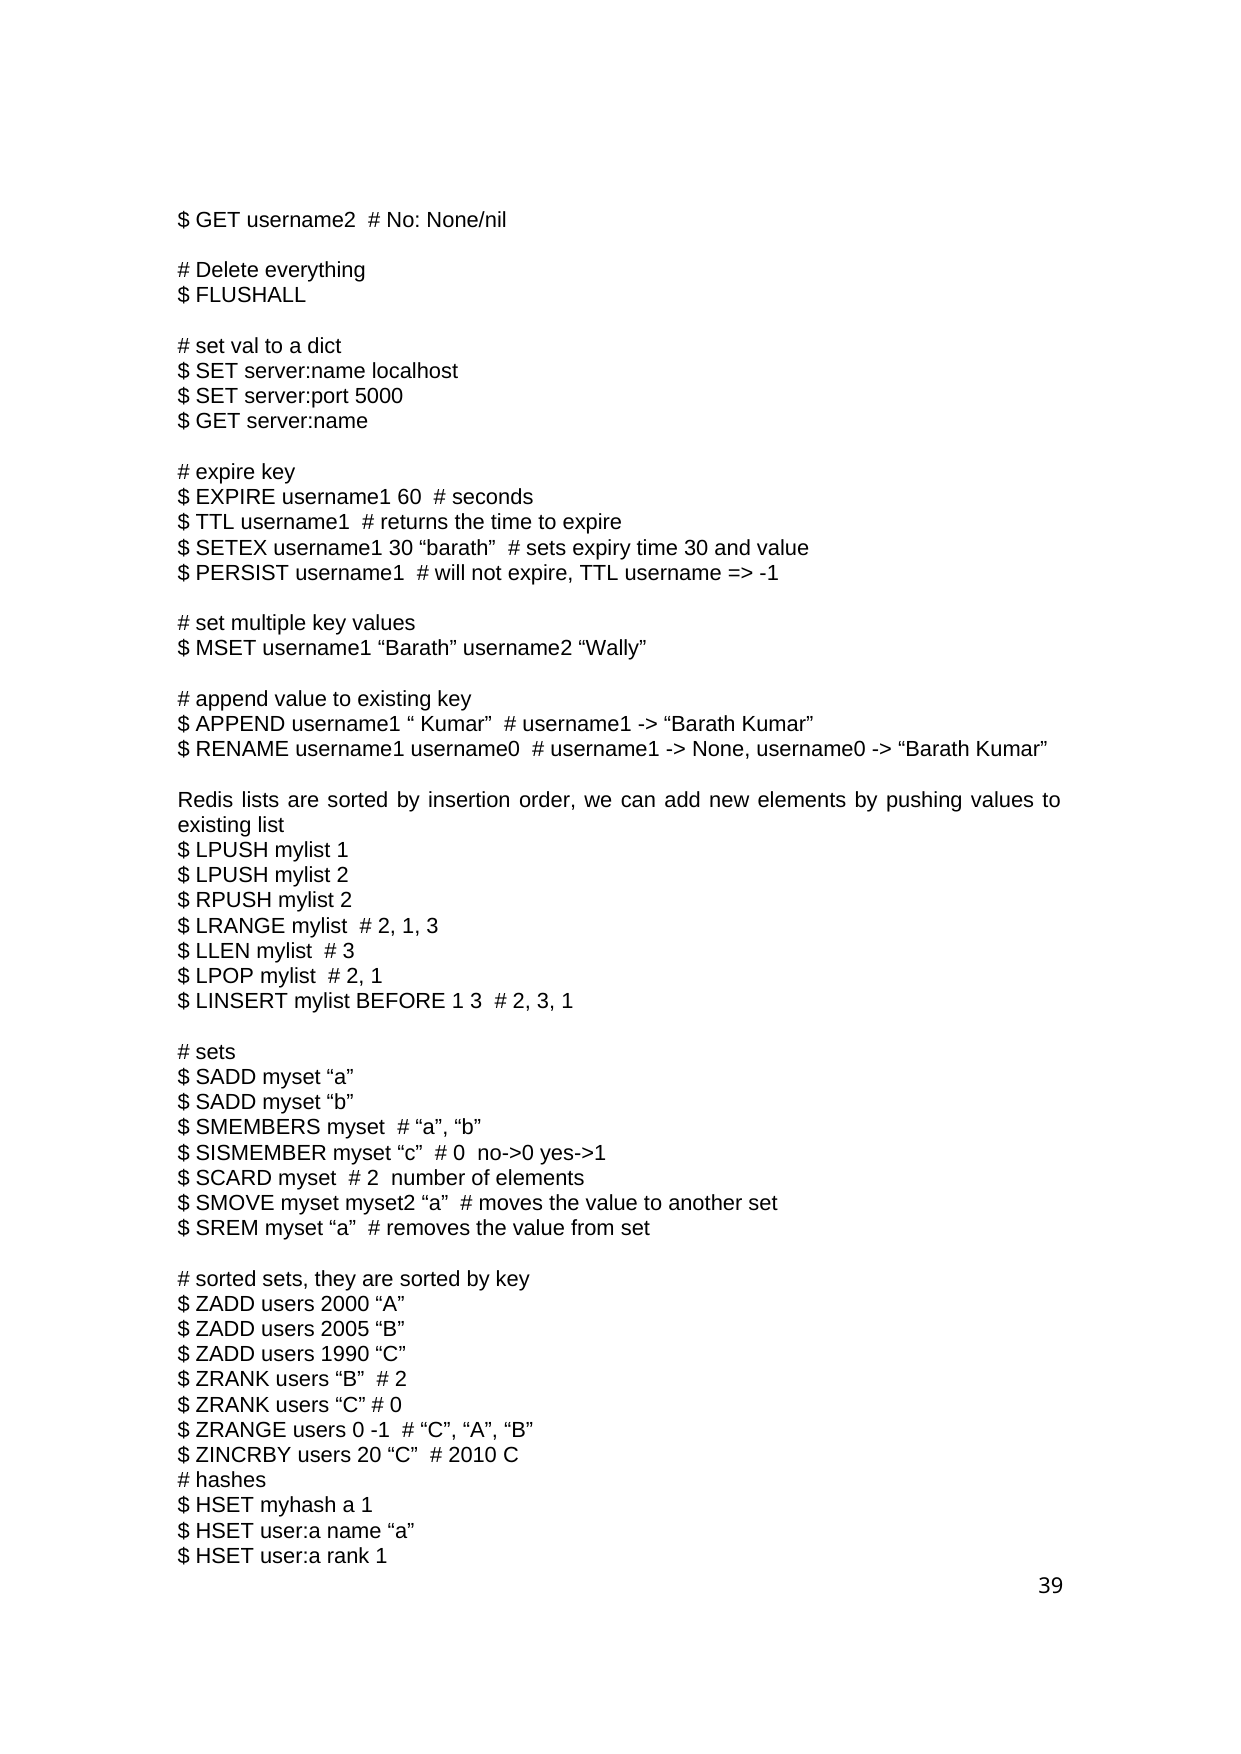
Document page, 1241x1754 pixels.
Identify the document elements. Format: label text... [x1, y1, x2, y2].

text # set val to a dict [177, 333, 1063, 358]
text $ LPUSH mylist 1 [177, 837, 1063, 862]
text $ RENAME username1 username0 # username1 -> None, username0 -> “Barath Kumar” [177, 736, 1063, 761]
text Redis lists are sorted by insertion order, we can add new elements by pushing values to existing list [177, 787, 1063, 837]
text $ HSET myhash a 1 [177, 1492, 1063, 1518]
text $ PERSIST username1 # will not expire, TTL username => -1 [177, 560, 1063, 585]
text $ FLUSHALL [177, 282, 1063, 308]
text $ EXPIRE username1 60 # seconds [177, 484, 1063, 509]
text $ ZRANK users “C” # 0 [177, 1392, 1063, 1417]
text $ LRANGE mylist # 2, 1, 3 [177, 913, 1063, 938]
text $ GET username2 # No: None/nil [177, 207, 1063, 232]
text # set multiple key values [177, 610, 1063, 635]
text $ MSET username1 “Barath” username2 “Wally” [177, 635, 1063, 661]
text $ SISMEMBER myset “c” # 0 no->0 yes->1 [177, 1139, 1063, 1165]
text $ ZRANGE users 0 -1 # “C”, “A”, “B” [177, 1417, 1063, 1442]
text $ HSET user:a rank 1 [177, 1543, 1063, 1568]
text # Delete everything [177, 257, 1063, 282]
text $ LINSERT mylist BEFORE 1 3 # 2, 3, 1 [177, 988, 1063, 1013]
text $ SET server:port 5000 [177, 383, 1063, 408]
text # expire key [177, 459, 1063, 484]
text # sets [177, 1039, 1063, 1064]
text $ SET server:name localhost [177, 358, 1063, 383]
text $ LPUSH mylist 2 [177, 862, 1063, 887]
text $ HSET user:a name “a” [177, 1518, 1063, 1543]
text $ ZRANK users “B” # 2 [177, 1366, 1063, 1392]
text $ SCARD myset # 2 number of elements [177, 1165, 1063, 1190]
text # hashes [177, 1467, 1063, 1492]
text # append value to existing key [177, 686, 1063, 711]
text $ SADD myset “a” [177, 1064, 1063, 1089]
text $ GET server:name [177, 408, 1063, 434]
text $ SMOVE myset myset2 “a” # moves the value to another set [177, 1190, 1063, 1215]
text $ SMEMBERS myset # “a”, “b” [177, 1114, 1063, 1139]
text $ ZADD users 1990 “C” [177, 1341, 1063, 1366]
text $ ZINCRBY users 20 “C” # 2010 C [177, 1442, 1063, 1467]
text $ SETEX username1 30 “barath” # sets expiry time 30 and value [177, 534, 1063, 560]
text $ APPEND username1 “ Kumar” # username1 -> “Barath Kumar” [177, 711, 1063, 736]
text $ ZADD users 2005 “B” [177, 1316, 1063, 1341]
text $ RPUSH mylist 2 [177, 887, 1063, 913]
text # sorted sets, they are sorted by key [177, 1266, 1063, 1291]
text $ LPOP mylist # 2, 1 [177, 963, 1063, 988]
text $ SREM myset “a” # removes the value from set [177, 1215, 1063, 1240]
text $ TTL username1 # returns the time to expire [177, 509, 1063, 534]
text $ ZADD users 2000 “A” [177, 1291, 1063, 1316]
text $ SADD myset “b” [177, 1089, 1063, 1114]
text $ LLEN mylist # 3 [177, 938, 1063, 963]
